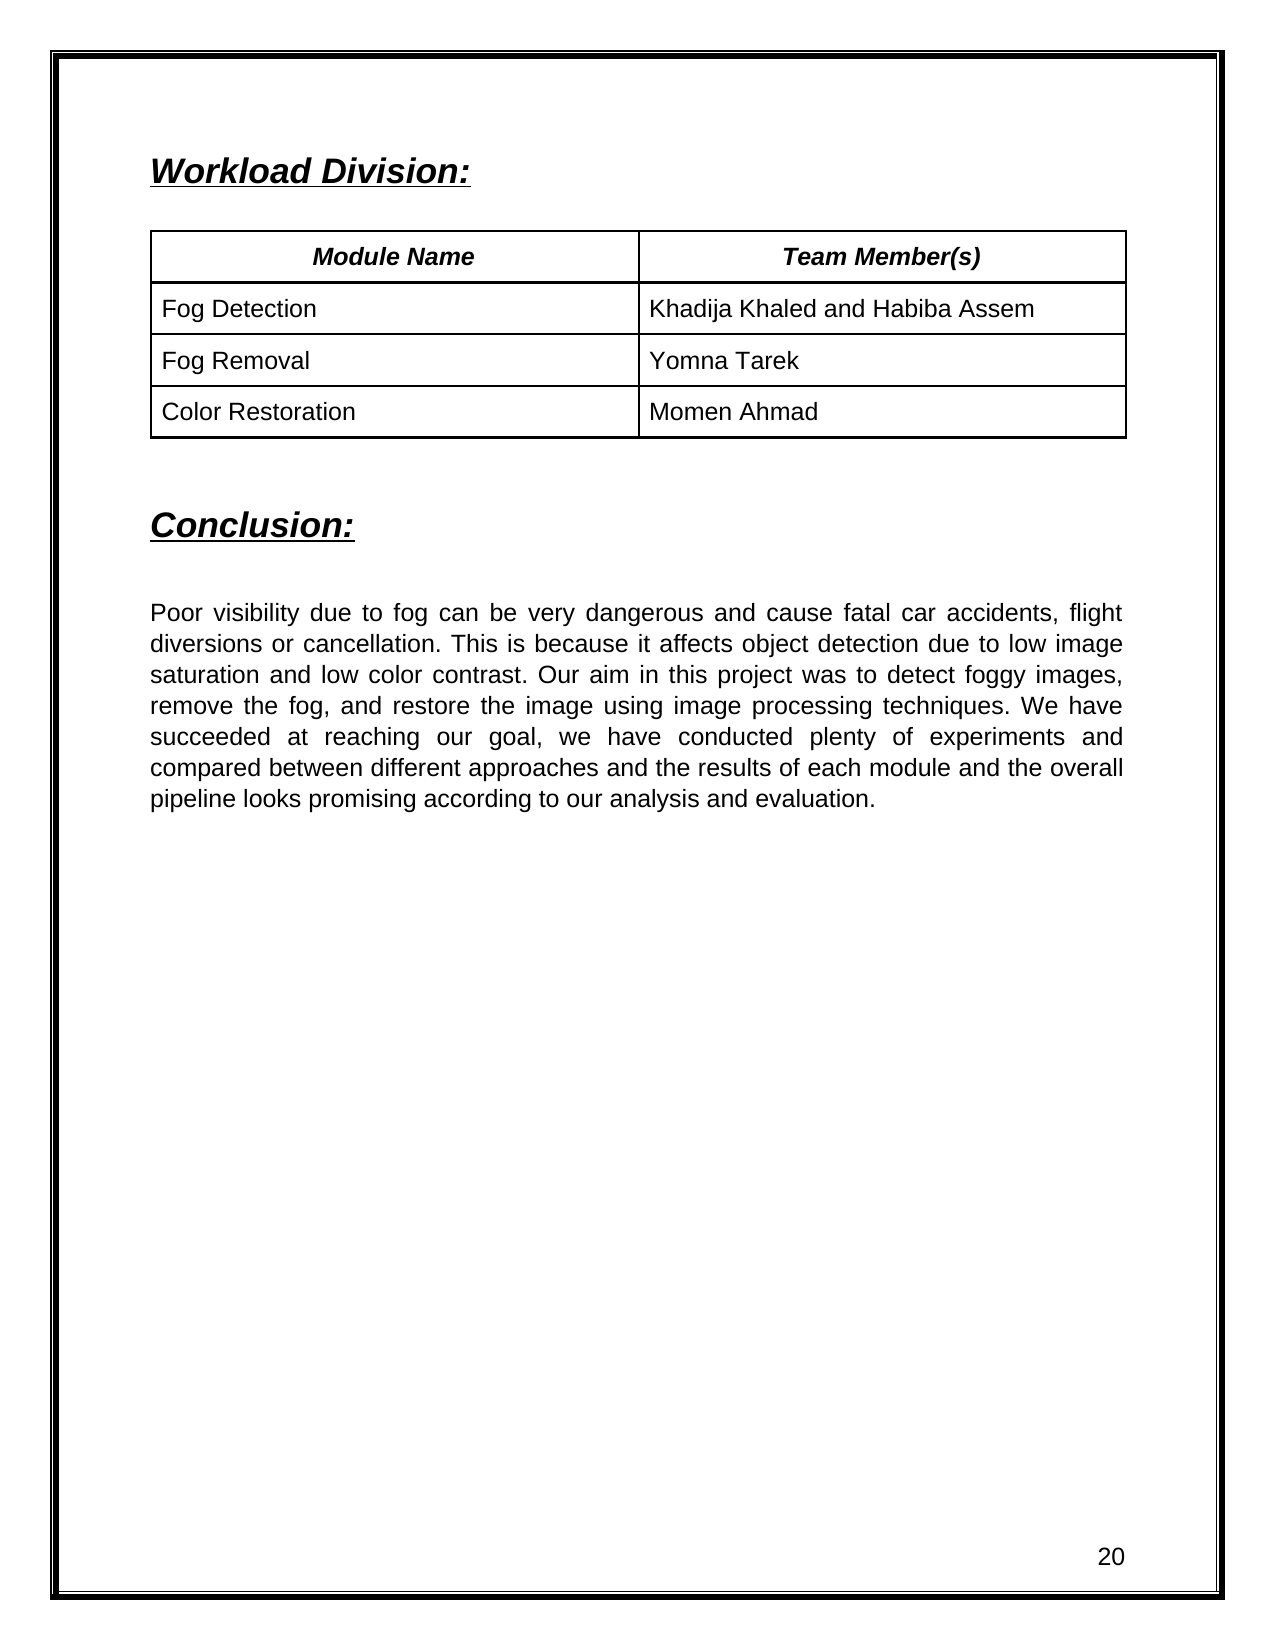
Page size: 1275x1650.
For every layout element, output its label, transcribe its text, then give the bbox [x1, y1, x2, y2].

text Workload Division: [150, 150, 1125, 191]
table_cell Khadija Khaled and Habiba Assem [640, 284, 1125, 333]
table_cell Fog Removal [152, 335, 638, 385]
text Poor visibility due to fog can be very dangerous and cause fatal car accidents, flight diversions or cancellation. This is because it affects object detection due to low image saturation and low color contrast. Our aim in this project was to detect foggy images, remove the fog, and restore the image using image processing techniques. We have succeeded at reaching our goal, we have conducted plenty of experiments and compared between different approaches and the results of each module and the overall pipeline looks promising according to our analysis and evaluation. [150, 598, 1125, 813]
text Conclusion: [150, 504, 1125, 545]
table_cell Color Restoration [152, 387, 638, 436]
table_cell Yomna Tarek [640, 335, 1125, 385]
table_header Team Member(s) [640, 232, 1125, 281]
table_header Module Name [152, 232, 638, 281]
table_cell Fog Detection [152, 284, 638, 333]
table_cell Momen Ahmad [640, 387, 1125, 436]
